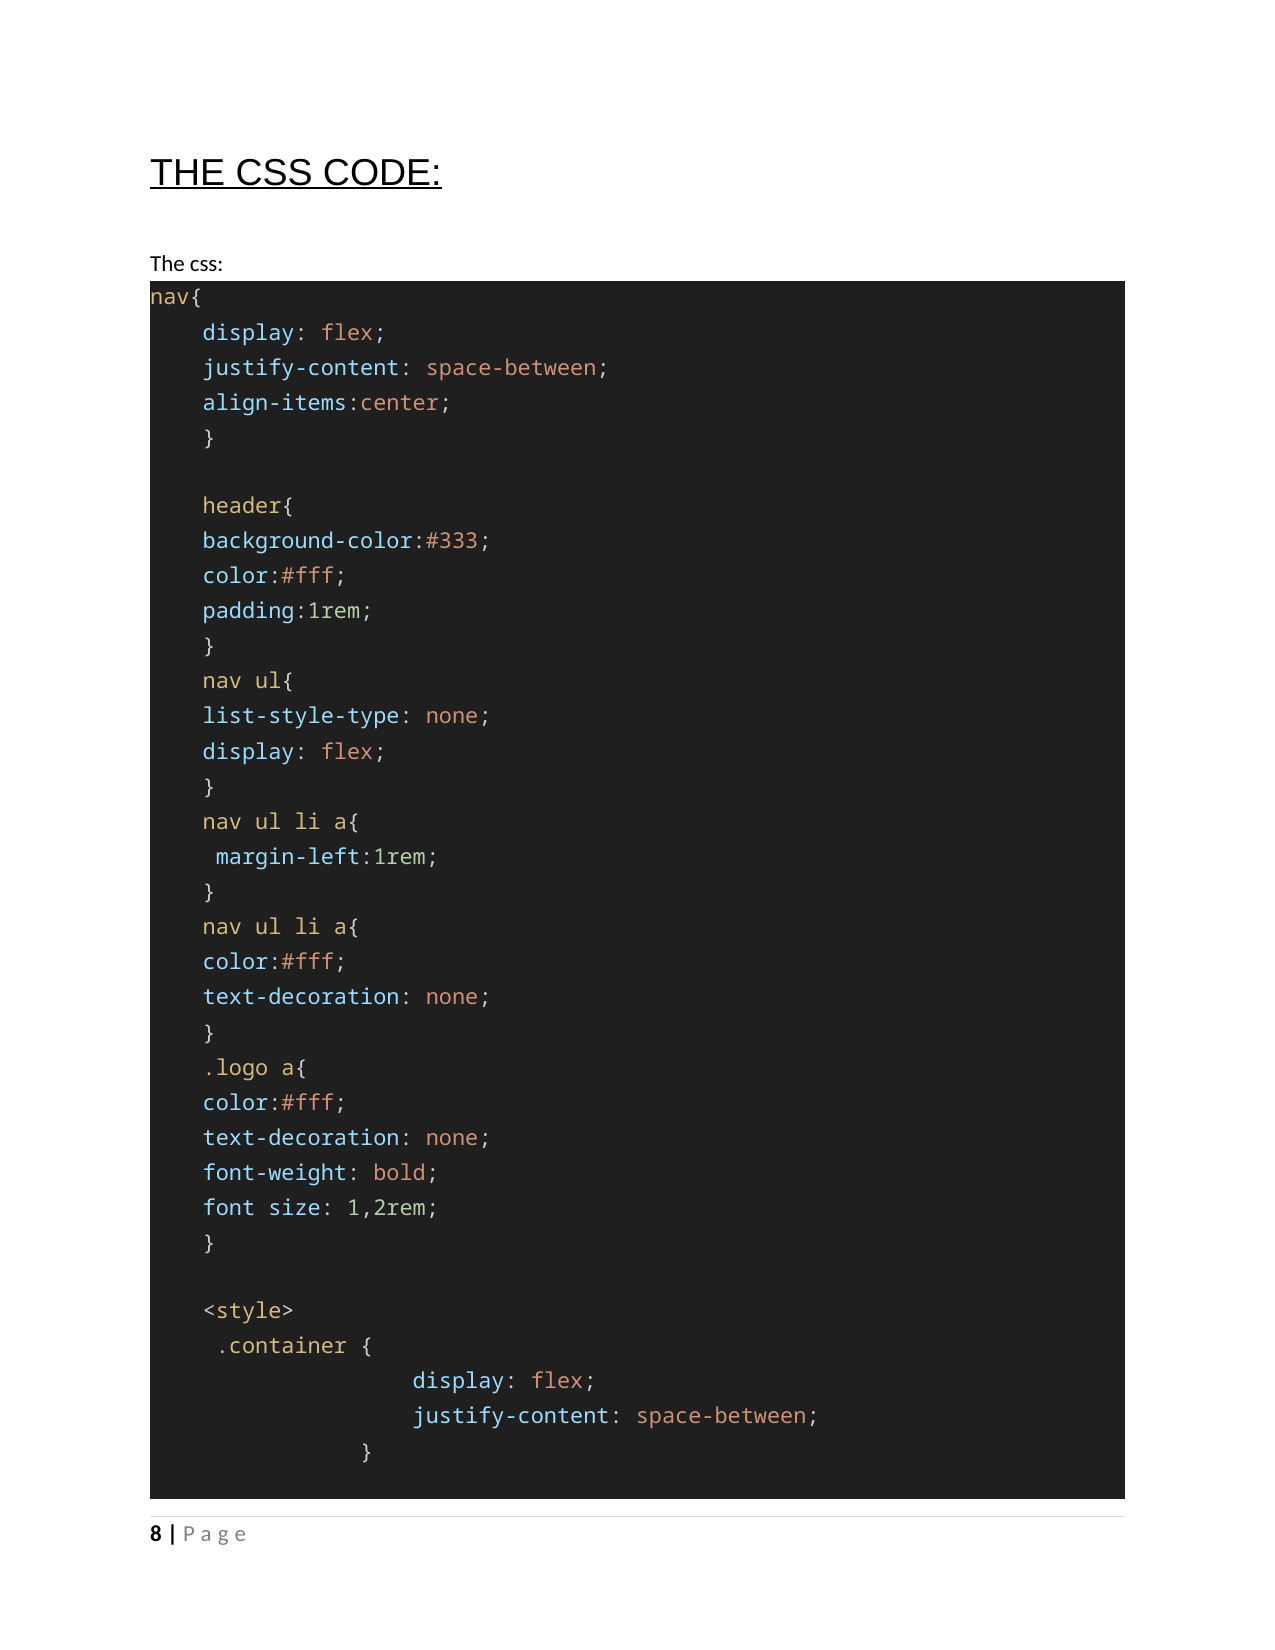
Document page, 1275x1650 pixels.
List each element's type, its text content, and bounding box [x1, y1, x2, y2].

text font-weight: bold; [150, 1157, 1125, 1187]
text color:#fff; [150, 560, 1125, 590]
text display: flex; [150, 1365, 1125, 1395]
text } [150, 771, 1125, 801]
text } [150, 630, 1125, 660]
text background-color:#333; [150, 525, 1125, 555]
text nav{ [150, 281, 1125, 311]
text The css: [150, 249, 1125, 277]
text color:#fff; [150, 1087, 1125, 1116]
text justify-content: space-between; [150, 1401, 1125, 1430]
text display: flex; [150, 736, 1125, 765]
text } [150, 1227, 1125, 1257]
text justify-content: space-between; [150, 352, 1125, 381]
text <style> [150, 1295, 1125, 1325]
text } [150, 1016, 1125, 1046]
text THE CSS CODE: [150, 150, 1125, 193]
text } [150, 1436, 1125, 1465]
text text-decoration: none; [150, 1122, 1125, 1152]
text .logo a{ [150, 1052, 1125, 1081]
text nav ul li a{ [150, 911, 1125, 941]
text nav ul{ [150, 665, 1125, 695]
text .container { [150, 1330, 1125, 1360]
text header{ [150, 490, 1125, 520]
text nav ul li a{ [150, 806, 1125, 836]
text margin-left:1rem; [150, 841, 1125, 871]
text list-style-type: none; [150, 701, 1125, 730]
text padding:1rem; [150, 595, 1125, 625]
text align-items:center; [150, 387, 1125, 416]
text } [150, 876, 1125, 906]
text display: flex; [150, 316, 1125, 346]
text font size: 1,2rem; [150, 1192, 1125, 1222]
text color:#fff; [150, 946, 1125, 976]
text text-decoration: none; [150, 981, 1125, 1011]
text } [150, 422, 1125, 452]
